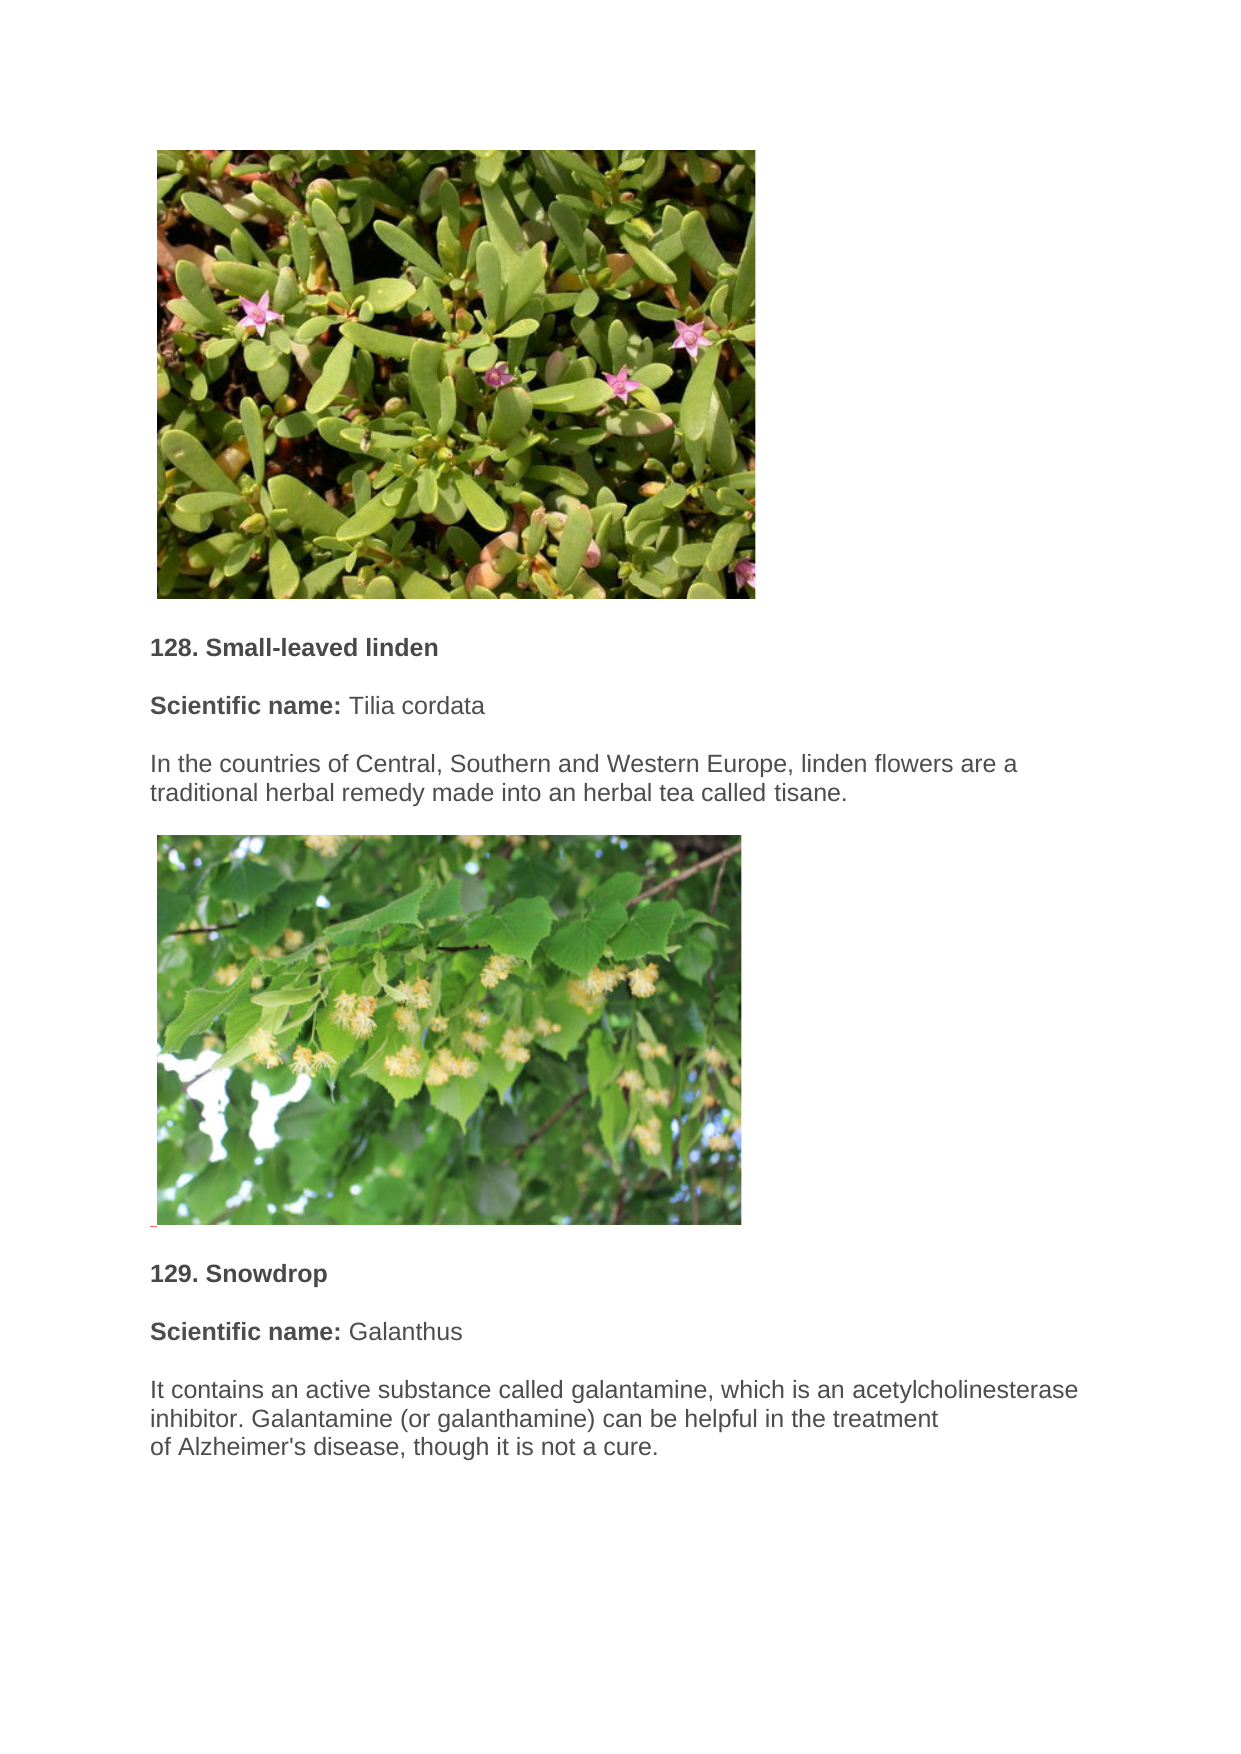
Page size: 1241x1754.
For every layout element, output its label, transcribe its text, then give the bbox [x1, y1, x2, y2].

text It contains an active substance called galantamine, which is an acetylcholinesterase inhibitor. Galantamine (or galanthamine) can be helpful in the treatment of Alzheimer's disease, though it is not a cure. [150, 1375, 1090, 1461]
text 128. Small-leaved linden [150, 633, 1090, 662]
text Scientific name: Galanthus [150, 1317, 1090, 1346]
picture [157, 835, 742, 1225]
text Scientific name: Tilia cordata [150, 691, 1090, 719]
text 129. Snowdrop [150, 1259, 1090, 1288]
picture [157, 150, 756, 599]
text In the countries of Central, Southern and Western Europe, linden flowers are a traditional herbal remedy made into an herbal tea called tisane. [150, 749, 1090, 806]
